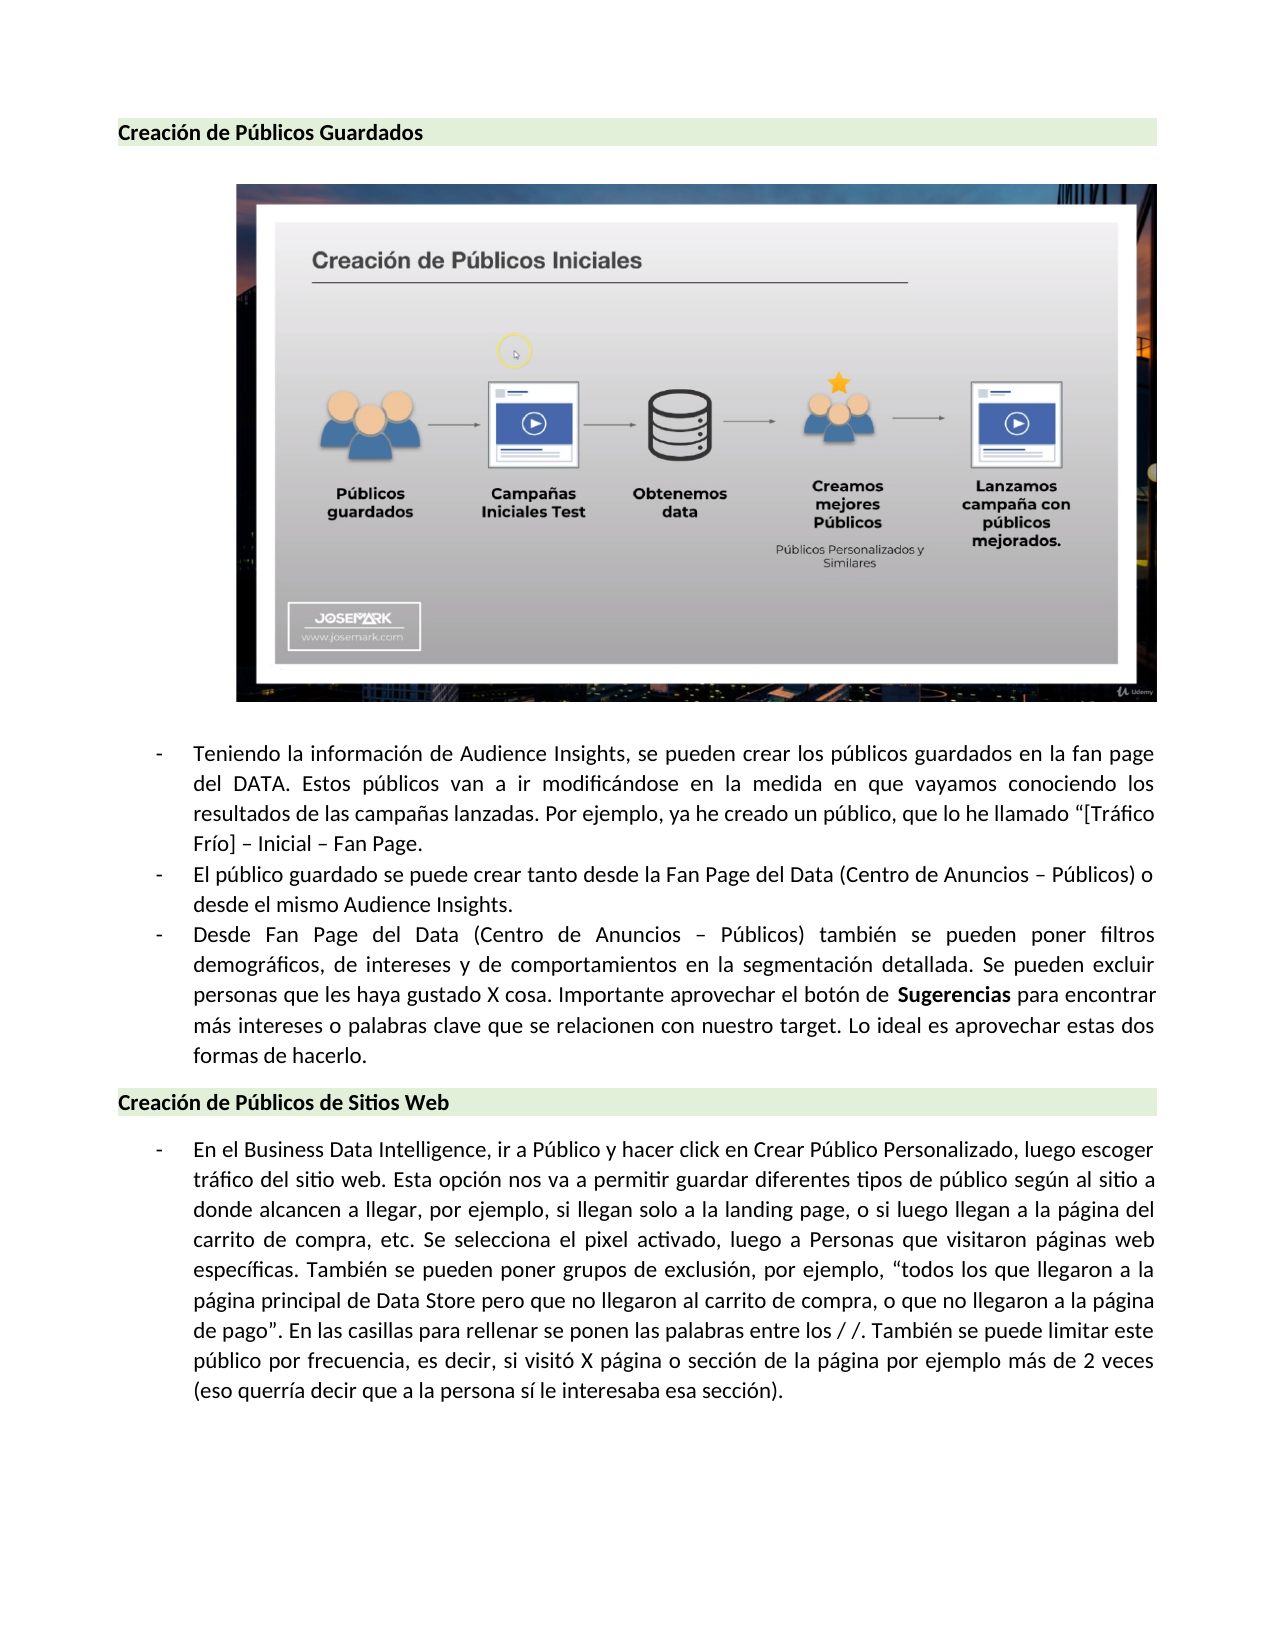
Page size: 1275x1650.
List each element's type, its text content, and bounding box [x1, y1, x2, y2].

text Creación de Públicos Guardados [118, 118, 1157, 146]
text Creación de Públicos de Sitios Web [118, 1088, 1157, 1116]
list El público guardado se puede crear tanto desde la Fan Page del Data (Centro de Anuncios – Públicos) o desde el mismo Audience Insights. [156, 860, 1157, 918]
picture [236, 184, 1157, 702]
list Desde Fan Page del Data (Centro de Anuncios – Públicos) también se pueden poner filtros demográficos, de intereses y de comportamientos en la segmentación detallada. Se pueden excluir personas que les haya gustado X cosa. Importante aprovechar el botón de Sugerencias para encontrar más intereses o palabras clave que se relacionen con nuestro target. Lo ideal es aprovechar estas dos formas de hacerlo. [156, 920, 1157, 1069]
list En el Business Data Intelligence, ir a Público y hacer click en Crear Público Personalizado, luego escoger tráfico del sitio web. Esta opción nos va a permitir guardar diferentes tipos de público según al sitio a donde alcancen a llegar, por ejemplo, si llegan solo a la landing page, o si luego llegan a la página del carrito de compra, etc. Se selecciona el pixel activado, luego a Personas que visitaron páginas web específicas. También se pueden poner grupos de exclusión, por ejemplo, “todos los que llegaron a la página principal de Data Store pero que no llegaron al carrito de compra, o que no llegaron a la página de pago”. En las casillas para rellenar se ponen las palabras entre los / /. También se puede limitar este público por frecuencia, es decir, si visitó X página o sección de la página por ejemplo más de 2 veces (eso querría decir que a la persona sí le interesaba esa sección). [156, 1135, 1157, 1404]
list Teniendo la información de Audience Insights, se pueden crear los públicos guardados en la fan page del DATA. Estos públicos van a ir modificándose en la medida en que vayamos conociendo los resultados de las campañas lanzadas. Por ejemplo, ya he creado un público, que lo he llamado “[Tráfico Frío] – Inicial – Fan Page. [156, 739, 1157, 858]
